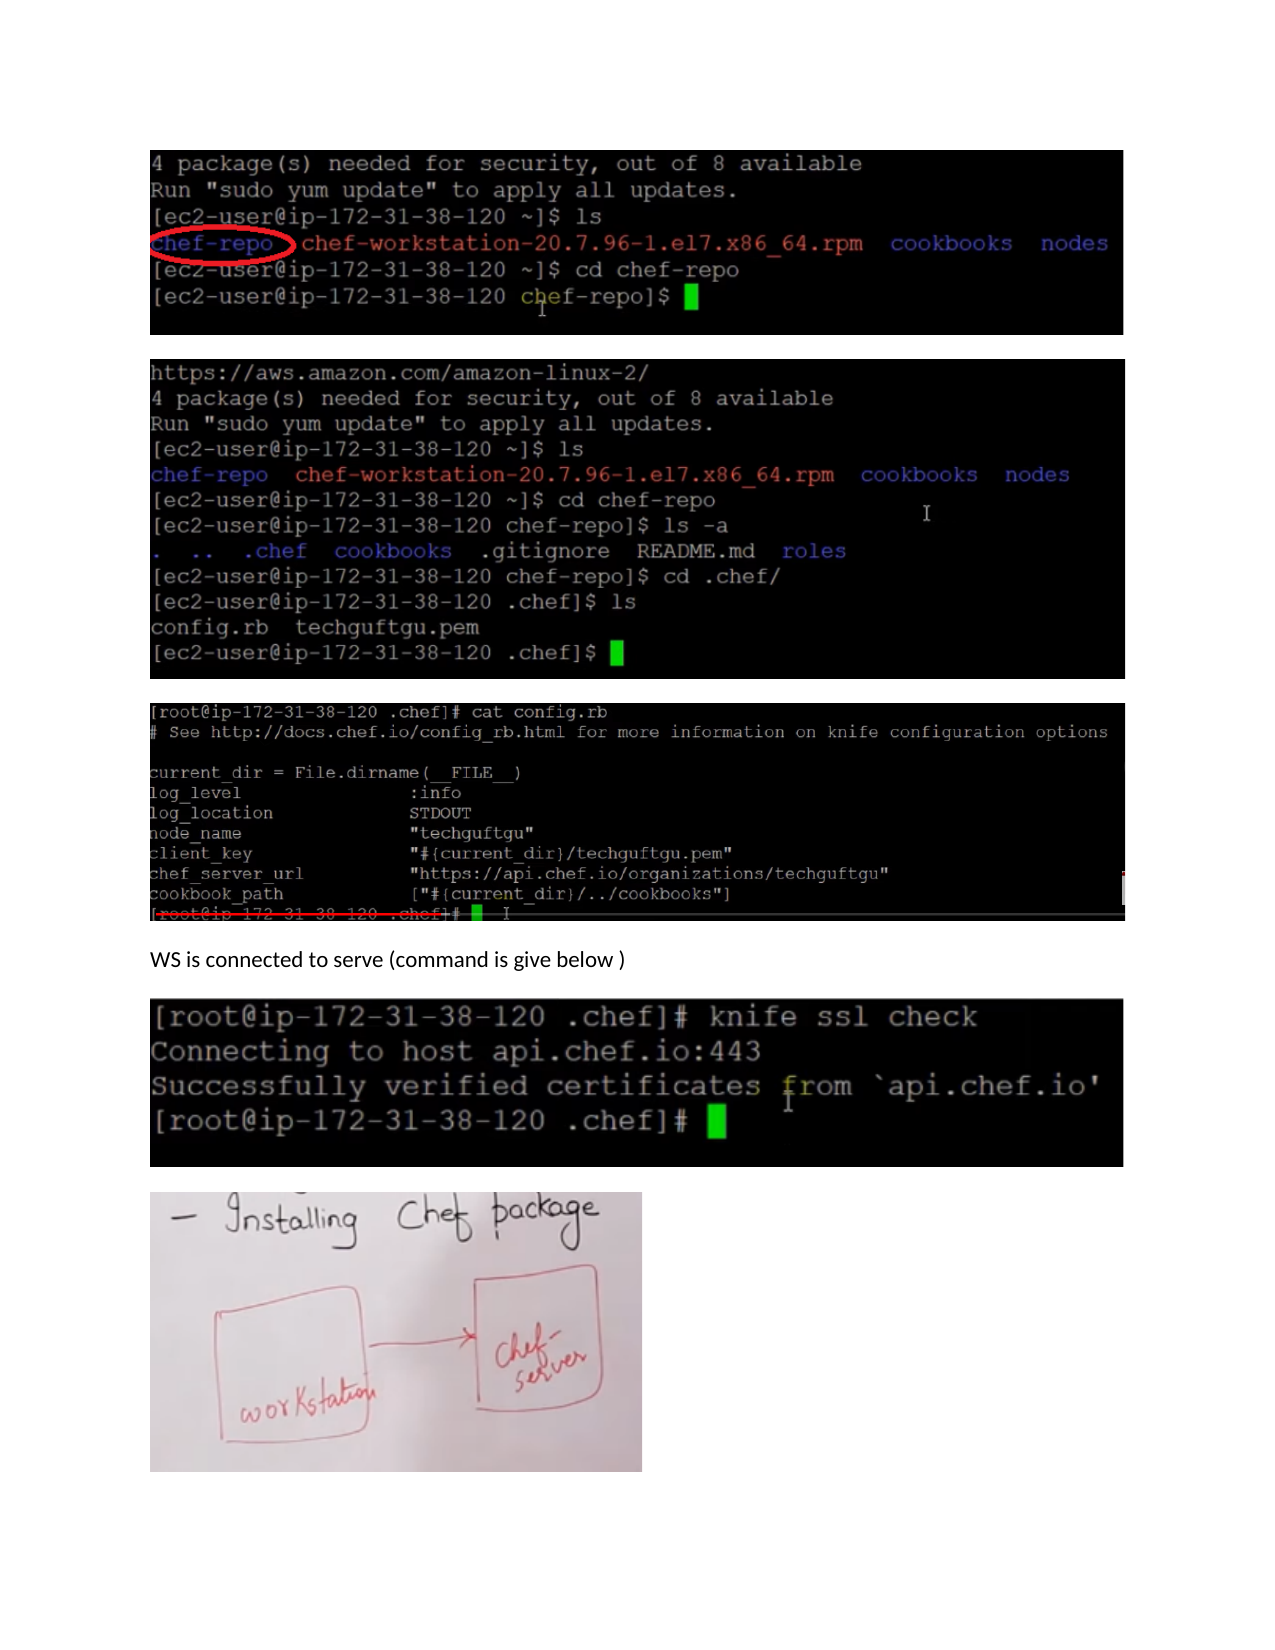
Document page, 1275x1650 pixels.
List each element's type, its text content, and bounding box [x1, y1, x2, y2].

picture [150, 359, 1125, 679]
picture [150, 998, 1124, 1167]
picture [150, 1192, 643, 1472]
picture [150, 150, 1124, 335]
text WS is connected to serve (command is give below ) [150, 945, 1125, 973]
picture [150, 703, 1125, 921]
